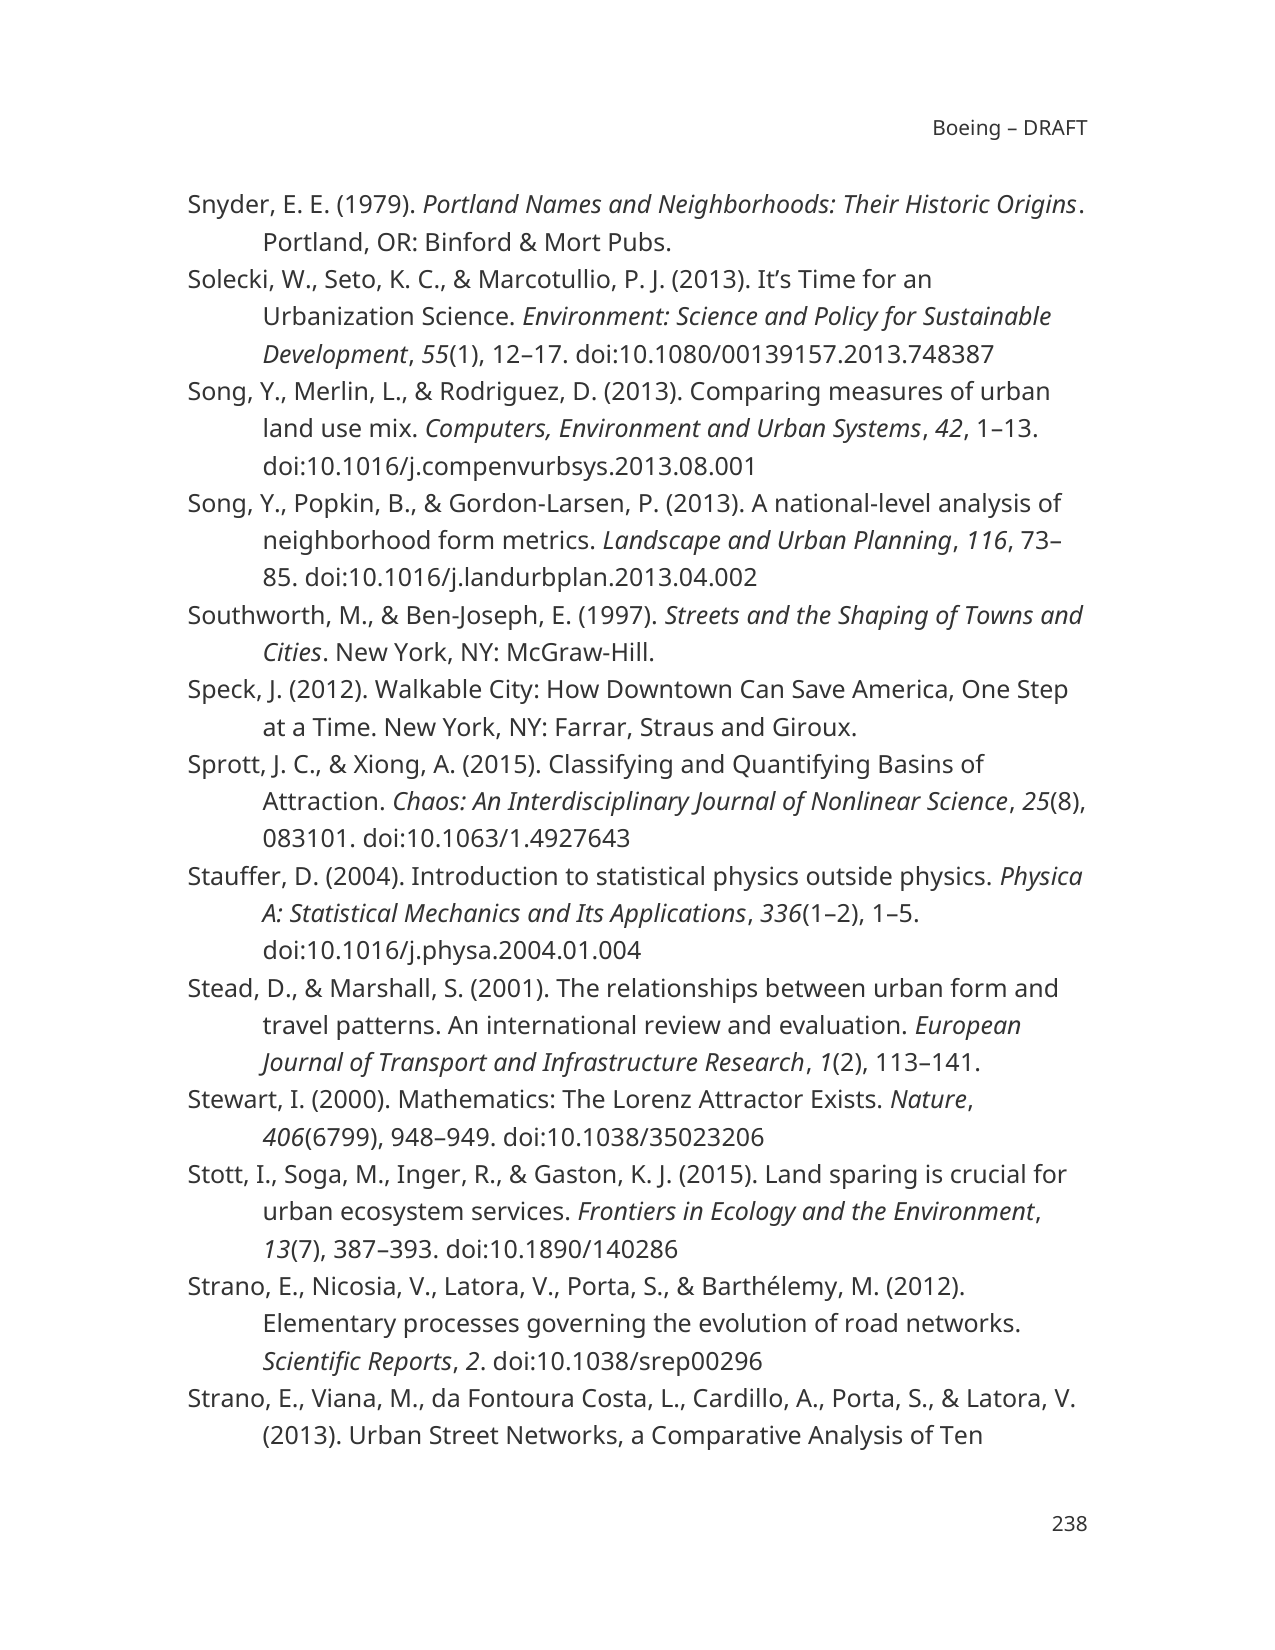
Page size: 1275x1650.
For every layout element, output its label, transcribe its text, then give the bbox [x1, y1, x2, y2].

text Stewart, I. (2000). Mathematics: The Lorenz Attractor Exists. Nature, 406(6799), 948–949. doi:10.1038/35023206 [187, 1082, 1087, 1154]
text Sprott, J. C., & Xiong, A. (2015). Classifying and Quantifying Basins of Attraction. Chaos: An Interdisciplinary Journal of Nonlinear Science, 25(8), 083101. doi:10.1063/1.4927643 [187, 747, 1087, 855]
text Solecki, W., Seto, K. C., & Marcotullio, P. J. (2013). It’s Time for an Urbanization Science. Environment: Science and Policy for Sustainable Development, 55(1), 12–17. doi:10.1080/00139157.2013.748387 [187, 262, 1087, 371]
text Strano, E., Nicosia, V., Latora, V., Porta, S., & Barthélemy, M. (2012). Elementary processes governing the evolution of road networks. Scientific Reports, 2. doi:10.1038/srep00296 [187, 1269, 1087, 1377]
text Stott, I., Soga, M., Inger, R., & Gaston, K. J. (2015). Land sparing is crucial for urban ecosystem services. Frontiers in Ecology and the Environment, 13(7), 387–393. doi:10.1890/140286 [187, 1157, 1087, 1266]
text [187, 1381, 1087, 1452]
text Song, Y., Merlin, L., & Rodriguez, D. (2013). Comparing measures of urban land use mix. Computers, Environment and Urban Systems, 42, 1–13. doi:10.1016/j.compenvurbsys.2013.08.001 [187, 374, 1087, 482]
text Song, Y., Popkin, B., & Gordon-Larsen, P. (2013). A national-level analysis of neighborhood form metrics. Landscape and Urban Planning, 116, 73–85. doi:10.1016/j.landurbplan.2013.04.002 [187, 486, 1087, 594]
text Stauffer, D. (2004). Introduction to statistical physics outside physics. Physica A: Statistical Mechanics and Its Applications, 336(1–2), 1–5. doi:10.1016/j.physa.2004.01.004 [187, 859, 1087, 967]
text Snyder, E. E. (1979). Portland Names and Neighborhoods: Their Historic Origins. Portland, OR: Binford & Mort Pubs. [187, 187, 1087, 259]
text Stead, D., & Marshall, S. (2001). The relationships between urban form and travel patterns. An international review and evaluation. European Journal of Transport and Infrastructure Research, 1(2), 113–141. [187, 971, 1087, 1079]
text Speck, J. (2012). Walkable City: How Downtown Can Save America, One Step at a Time. New York, NY: Farrar, Straus and Giroux. [187, 672, 1087, 743]
text Southworth, M., & Ben-Joseph, E. (1997). Streets and the Shaping of Towns and Cities. New York, NY: McGraw-Hill. [187, 598, 1087, 669]
